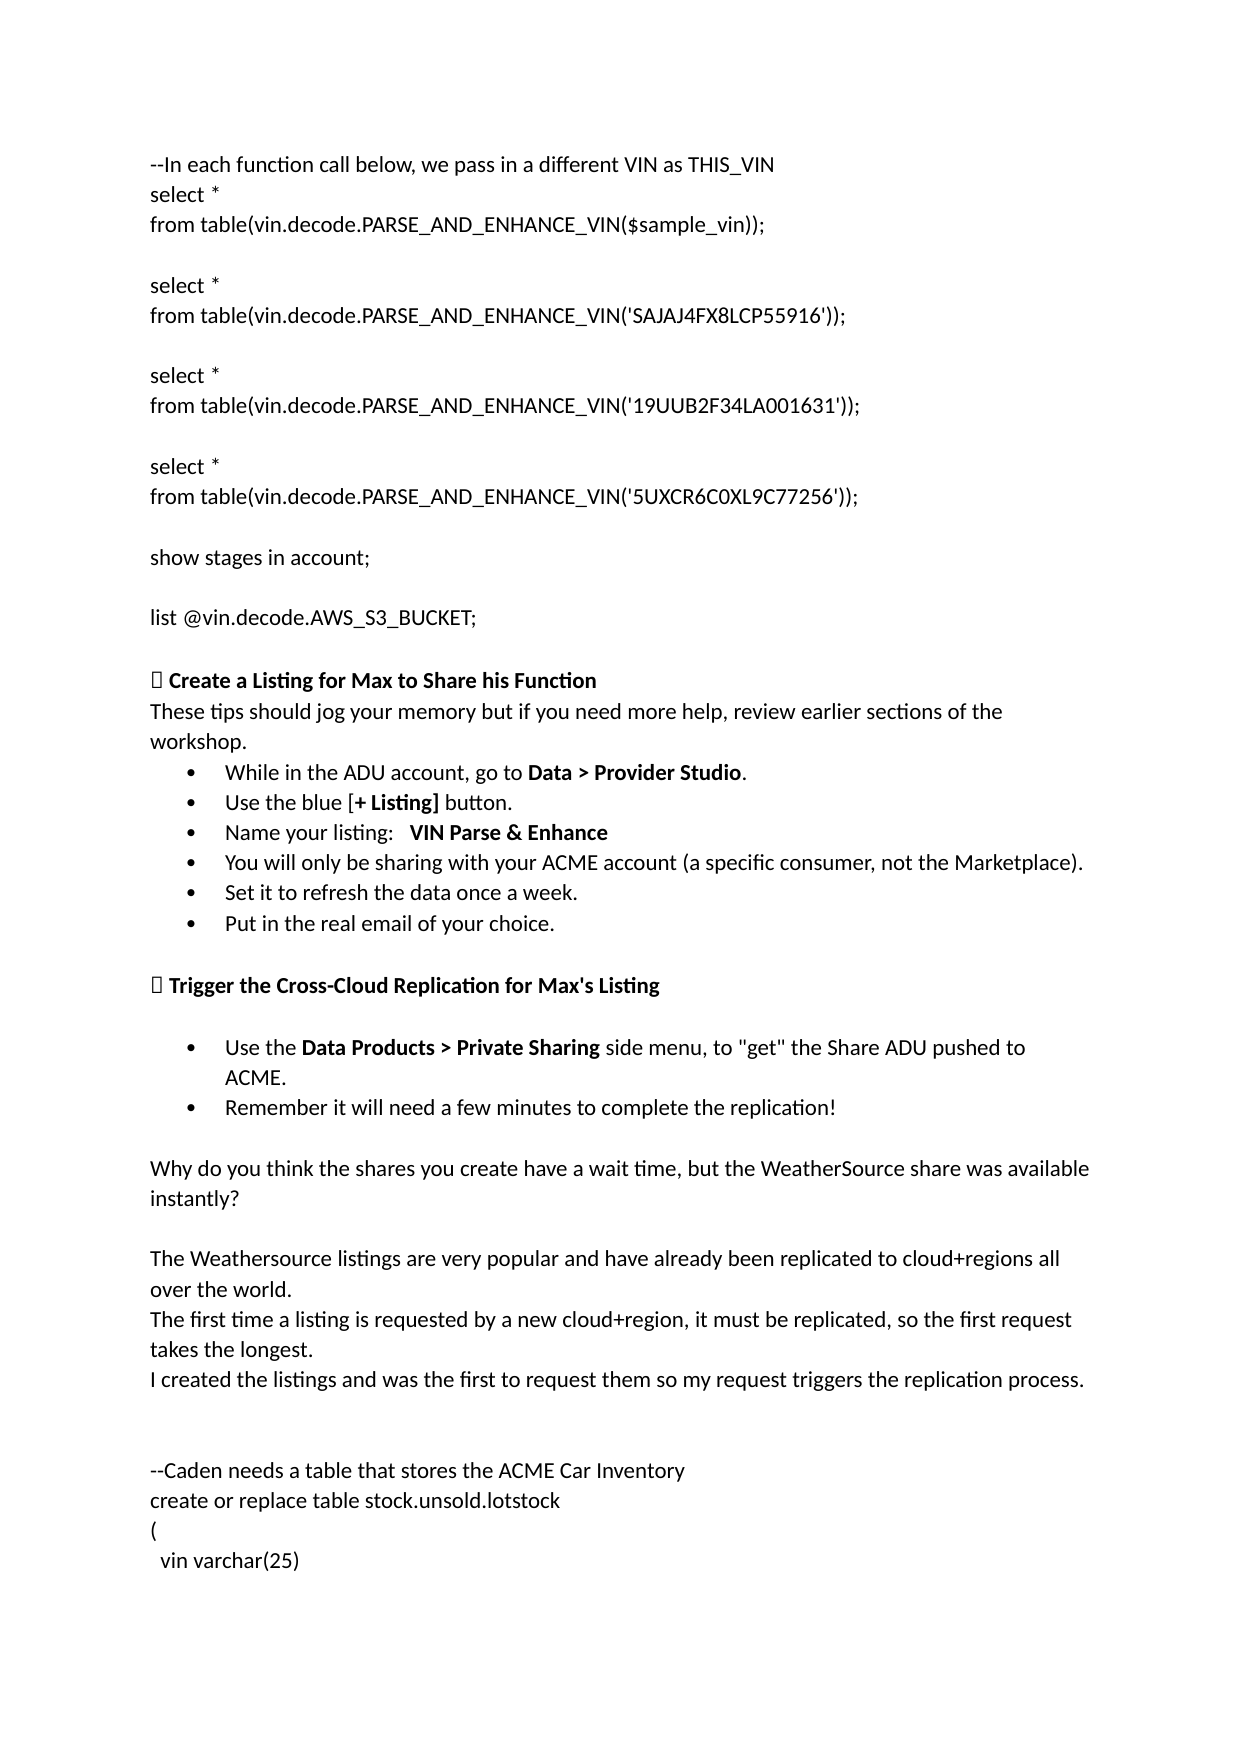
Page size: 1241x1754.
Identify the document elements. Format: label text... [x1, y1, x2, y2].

list Remember it will need a few minutes to complete the replication! [187, 1093, 1090, 1122]
list While in the ADU account, go to Data > Provider Studio. [187, 758, 1090, 786]
text --Caden needs a table that stores the ACME Car Inventory [150, 1456, 1090, 1484]
text 🎯 Create a Listing for Max to Share his Function [150, 663, 1090, 695]
text These tips should jog your memory but if you need more help, review earlier sections of the workshop. [150, 697, 1090, 756]
text from table(vin.decode.PARSE_AND_ENHANCE_VIN($sample_vin)); [150, 210, 1090, 238]
text from table(vin.decode.PARSE_AND_ENHANCE_VIN('5UXCR6C0XL9C77256')); [150, 482, 1090, 510]
text select * [150, 452, 1090, 480]
text select * [150, 361, 1090, 389]
text create or replace table stock.unsold.lotstock [150, 1486, 1090, 1514]
list Set it to refresh the data once a week. [187, 878, 1090, 907]
text select * [150, 271, 1090, 299]
text show stages in account; [150, 543, 1090, 571]
list Use the Data Products > Private Sharing side menu, to "get" the Share ADU pushed to ACME. [187, 1033, 1090, 1091]
text Why do you think the shares you create have a wait time, but the WeatherSource share was available instantly? [150, 1154, 1090, 1212]
text The Weathersource listings are very popular and have already been replicated to cloud+regions all over the world. [150, 1244, 1090, 1303]
list Use the blue [+ Listing] button. [187, 788, 1090, 816]
text ( [150, 1516, 1090, 1544]
text from table(vin.decode.PARSE_AND_ENHANCE_VIN('SAJAJ4FX8LCP55916')); [150, 301, 1090, 329]
text I created the listings and was the first to request them so my request triggers the replication process. [150, 1365, 1090, 1393]
text vin varchar(25) [150, 1547, 1090, 1575]
text The first time a listing is requested by a new cloud+region, it must be replicated, so the first request takes the longest. [150, 1305, 1090, 1363]
text --In each function call below, we pass in a different VIN as THIS_VIN [150, 150, 1090, 178]
text 🎯 Trigger the Cross-Cloud Replication for Max's Listing [150, 969, 1090, 1000]
text select * [150, 180, 1090, 208]
list You will only be sharing with your ACME account (a specific consumer, not the Marketplace). [187, 848, 1090, 876]
list Name your listing: VIN Parse & Enhance [187, 818, 1090, 846]
text from table(vin.decode.PARSE_AND_ENHANCE_VIN('19UUB2F34LA001631')); [150, 392, 1090, 420]
list Put in the real email of your choice. [187, 909, 1090, 937]
text list @vin.decode.AWS_S3_BUCKET; [150, 603, 1090, 631]
